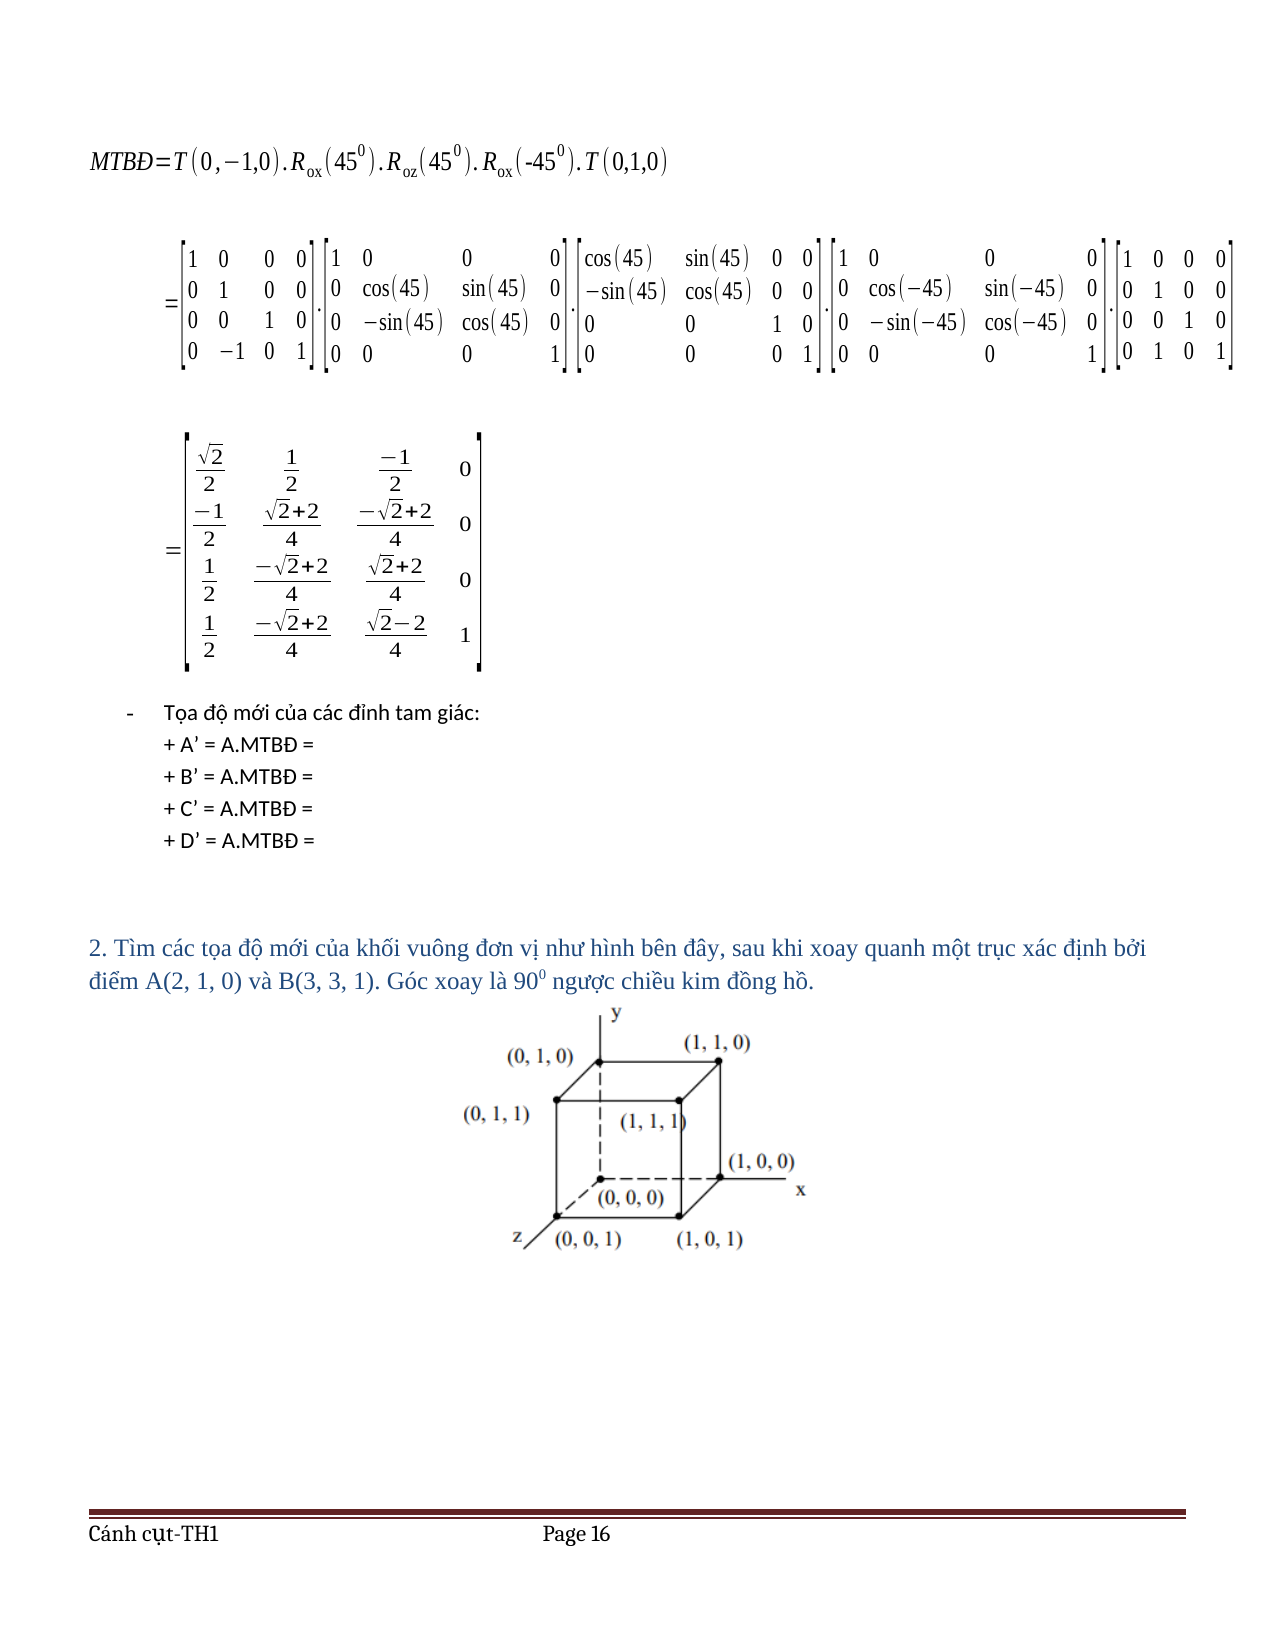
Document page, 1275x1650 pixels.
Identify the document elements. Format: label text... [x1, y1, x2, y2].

list + C’ = A.MTBĐ = [164, 794, 1186, 822]
list + D’ = A.MTBĐ = [164, 826, 1186, 854]
list + A’ = A.MTBĐ = [164, 730, 1186, 758]
subtitle 2. Tìm các tọa độ mới của khối vuông đơn vị như hình bên đây, sau khi xoay quanh một trục xác định bởi điểm A(2, 1, 0) và B(3, 3, 1). Góc xoay là 900 ngược chiều kim đồng hồ. [89, 933, 1186, 995]
list + B’ = A.MTBĐ = [164, 762, 1186, 790]
list Tọa độ mới của các đỉnh tam giác: [126, 698, 1186, 726]
picture [463, 999, 815, 1257]
